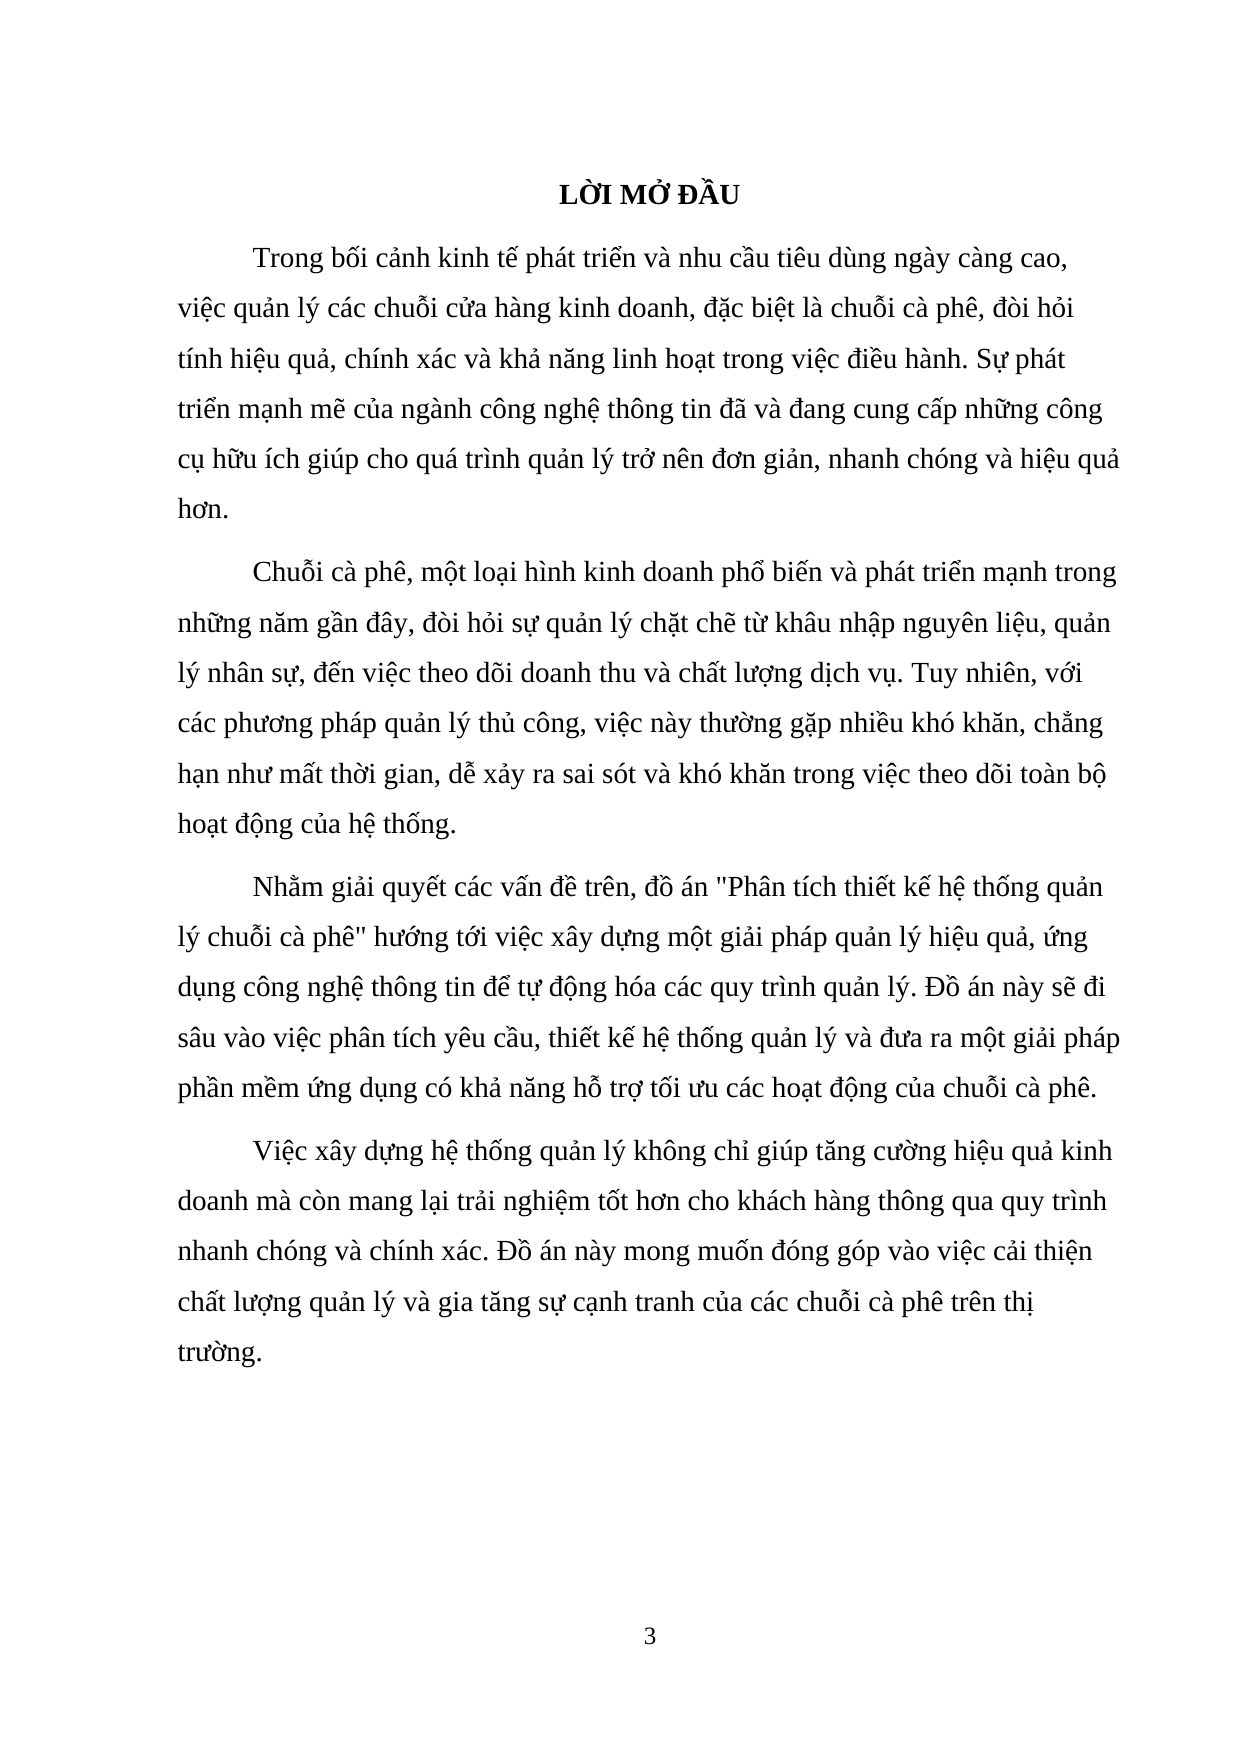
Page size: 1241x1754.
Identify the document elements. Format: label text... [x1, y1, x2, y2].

text Việc xây dựng hệ thống quản lý không chỉ giúp tăng cường hiệu quả kinh doanh mà còn mang lại trải nghiệm tốt hơn cho khách hàng thông qua quy trình nhanh chóng và chính xác. Đồ án này mong muốn đóng góp vào việc cải thiện chất lượng quản lý và gia tăng sự cạnh tranh của các chuỗi cà phê trên thị trường. [177, 1133, 1122, 1368]
text Chuỗi cà phê, một loại hình kinh doanh phổ biến và phát triển mạnh trong những năm gần đây, đòi hỏi sự quản lý chặt chẽ từ khâu nhập nguyên liệu, quản lý nhân sự, đến việc theo dõi doanh thu và chất lượng dịch vụ. Tuy nhiên, với các phương pháp quản lý thủ công, việc này thường gặp nhiều khó khăn, chẳng hạn như mất thời gian, dễ xảy ra sai sót và khó khăn trong việc theo dõi toàn bộ hoạt động của hệ thống. [177, 554, 1122, 839]
text LỜI MỞ ĐẦU [177, 177, 1122, 211]
text Trong bối cảnh kinh tế phát triển và nhu cầu tiêu dùng ngày càng cao, việc quản lý các chuỗi cửa hàng kinh doanh, đặc biệt là chuỗi cà phê, đòi hỏi tính hiệu quả, chính xác và khả năng linh hoạt trong việc điều hành. Sự phát triển mạnh mẽ của ngành công nghệ thông tin đã và đang cung cấp những công cụ hữu ích giúp cho quá trình quản lý trở nên đơn giản, nhanh chóng và hiệu quả hơn. [177, 240, 1122, 525]
text Nhằm giải quyết các vấn đề trên, đồ án "Phân tích thiết kế hệ thống quản lý chuỗi cà phê" hướng tới việc xây dựng một giải pháp quản lý hiệu quả, ứng dụng công nghệ thông tin để tự động hóa các quy trình quản lý. Đồ án này sẽ đi sâu vào việc phân tích yêu cầu, thiết kế hệ thống quản lý và đưa ra một giải pháp phần mềm ứng dụng có khả năng hỗ trợ tối ưu các hoạt động của chuỗi cà phê. [177, 869, 1122, 1104]
